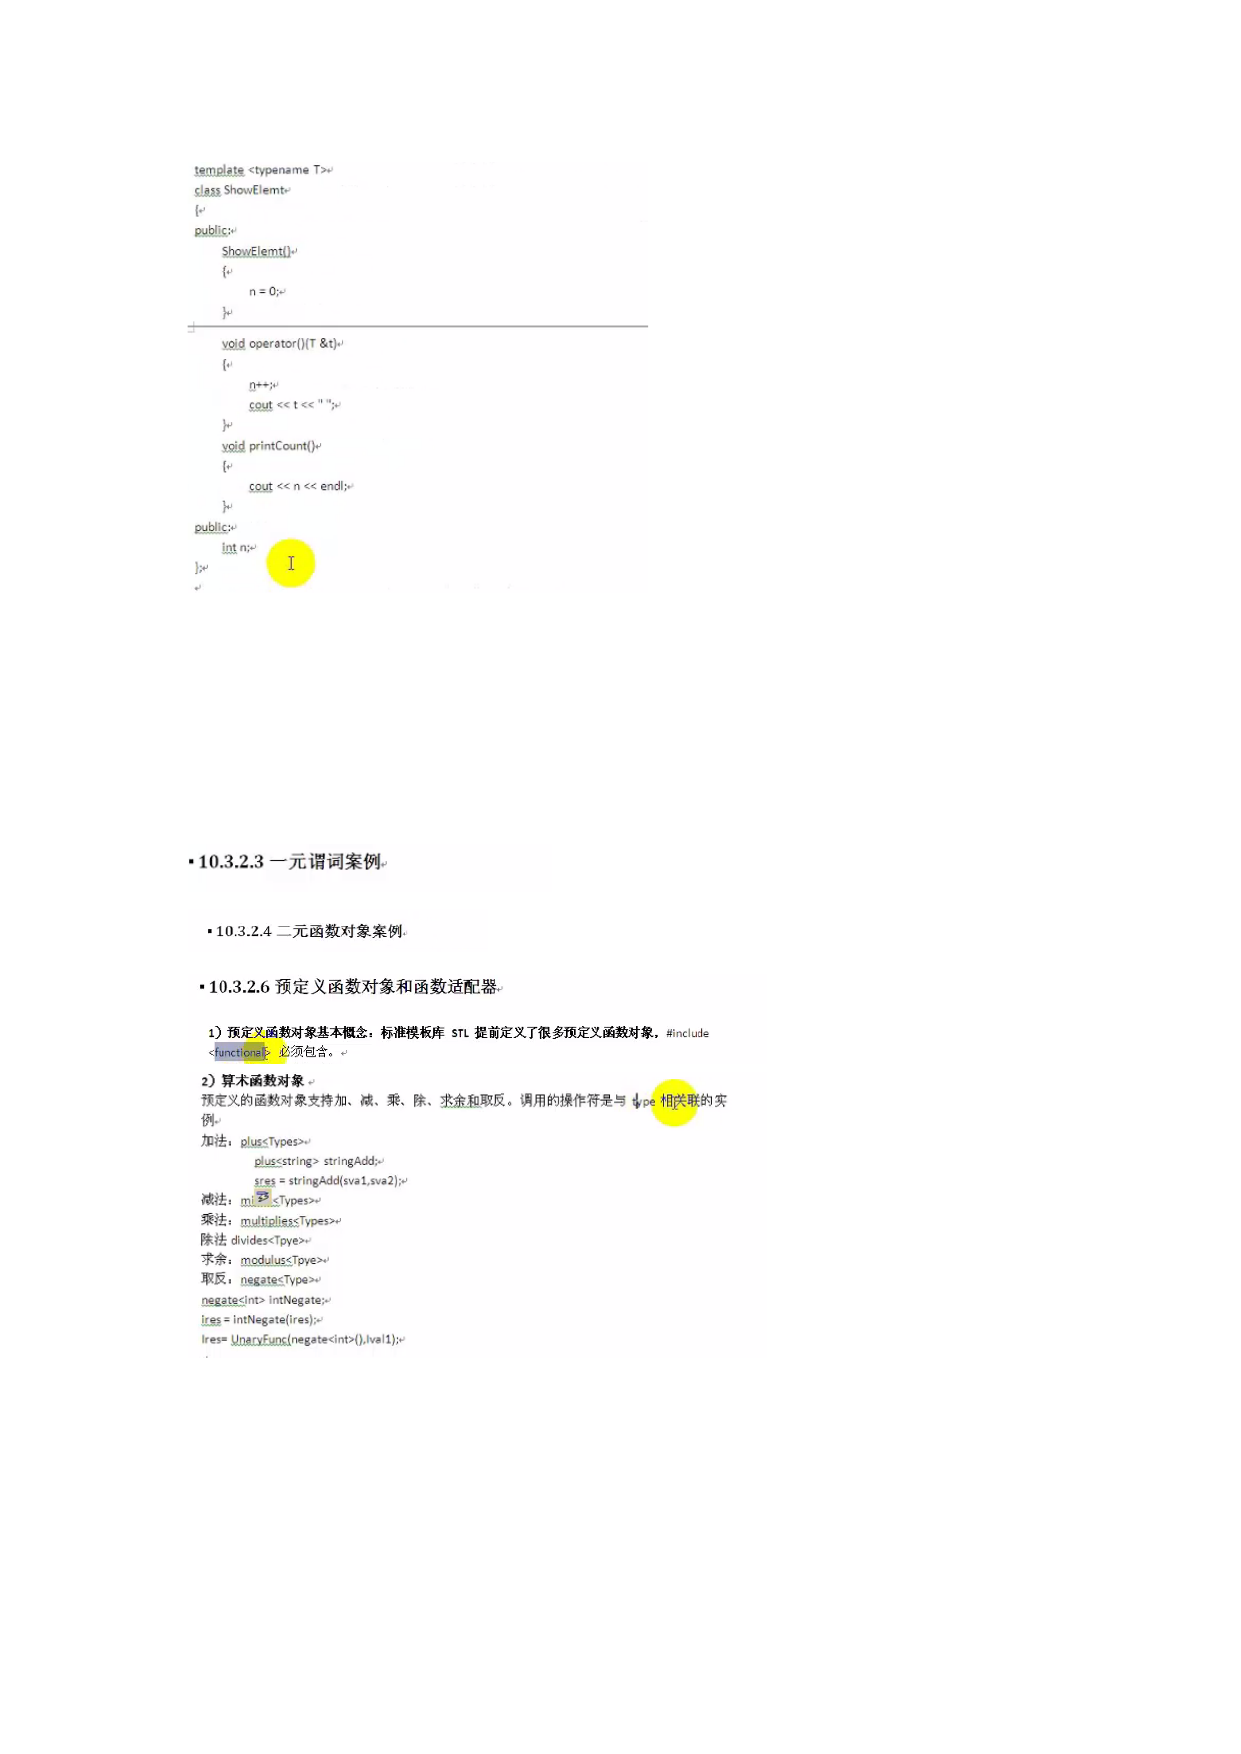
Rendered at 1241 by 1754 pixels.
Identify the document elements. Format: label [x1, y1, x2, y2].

picture [187, 1072, 767, 1358]
picture [187, 909, 488, 952]
picture [187, 974, 767, 1064]
picture [187, 162, 649, 593]
picture [187, 844, 552, 892]
